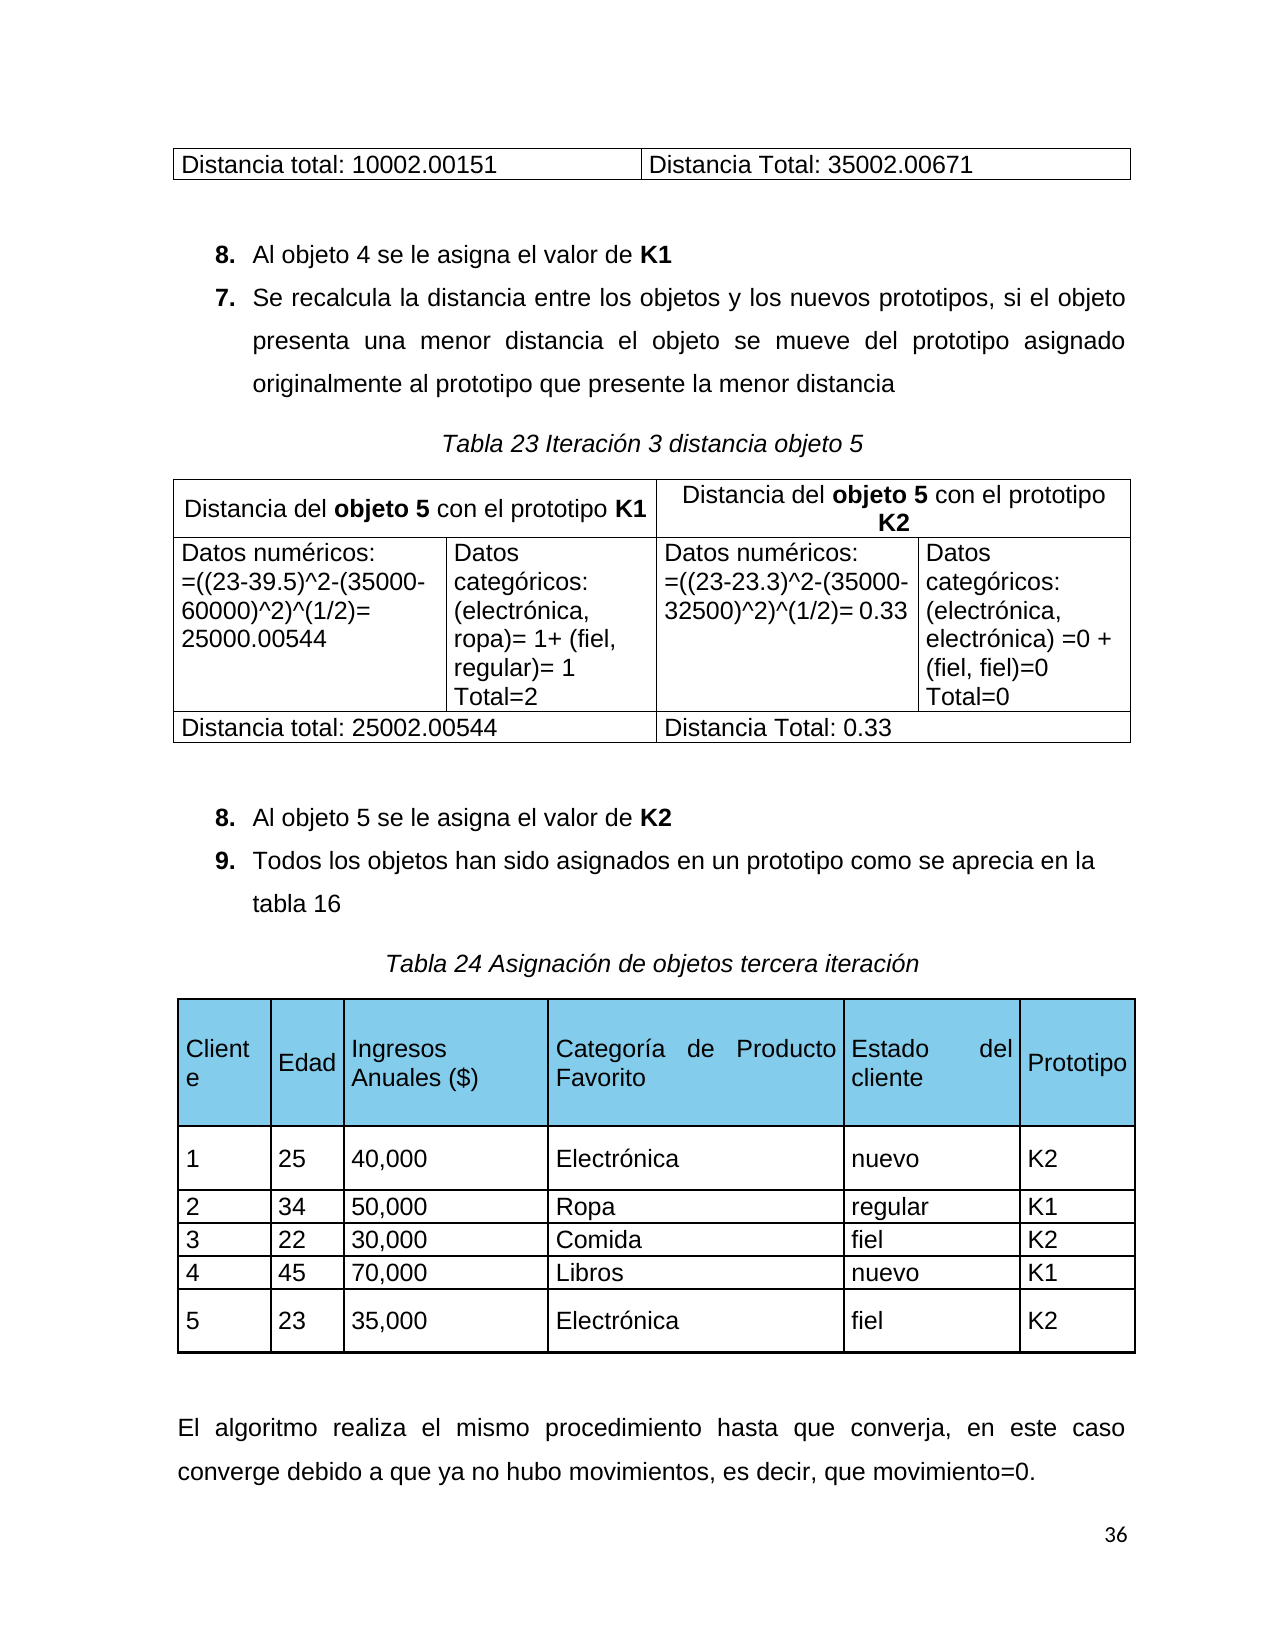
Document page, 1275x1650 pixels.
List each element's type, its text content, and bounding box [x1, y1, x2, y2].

table_cell 70,000 [345, 1257, 547, 1287]
table_cell Datos numéricos: =((23-23.3)^2-(35000-32500)^2)^(1/2)= 0.33 [657, 538, 918, 711]
table_cell Distancia Total: 0.33 [657, 712, 1130, 742]
table_header Edad [272, 1000, 343, 1125]
table_cell Libros [549, 1257, 843, 1287]
table_cell 5 [179, 1290, 270, 1351]
table_cell nuevo [845, 1127, 1019, 1189]
table_cell Electrónica [549, 1290, 843, 1351]
table_cell Datos categóricos: (electrónica, ropa)= 1+ (fiel, regular)= 1 Total=2 [447, 538, 656, 711]
table_cell K2 [1021, 1224, 1134, 1254]
table_cell Electrónica [549, 1127, 843, 1189]
table_cell fiel [845, 1224, 1019, 1254]
table_header Prototipo [1021, 1000, 1134, 1125]
table_cell regular [845, 1191, 1019, 1222]
table_cell 2 [179, 1191, 270, 1222]
table_cell K1 [1021, 1257, 1134, 1287]
table_header Cliente [179, 1000, 270, 1125]
table_cell Comida [549, 1224, 843, 1254]
table_cell 45 [272, 1257, 343, 1287]
table_cell Datos numéricos: =((23-39.5)^2-(35000-60000)^2)^(1/2)= 25000.00544 [174, 538, 446, 711]
text Tabla 23 Iteración 3 distancia objeto 5 [177, 429, 1127, 458]
table_cell 30,000 [345, 1224, 547, 1254]
table_header Distancia del objeto 5 con el prototipo K1 [174, 480, 656, 537]
table_cell 23 [272, 1290, 343, 1351]
table_cell Distancia total: 25002.00544 [174, 712, 656, 742]
table_cell 50,000 [345, 1191, 547, 1222]
table_cell Datos categóricos: (electrónica, electrónica) =0 + (fiel, fiel)=0 Total=0 [919, 538, 1130, 711]
table_header Estado del cliente [845, 1000, 1019, 1125]
table_cell Ropa [549, 1191, 843, 1222]
list Al objeto 5 se le asigna el valor de K2 [215, 803, 1127, 831]
table_header Ingresos Anuales ($) [345, 1000, 547, 1125]
table_cell nuevo [845, 1257, 1019, 1287]
table_cell 35,000 [345, 1290, 547, 1351]
table_cell K1 [1021, 1191, 1134, 1222]
table_cell 25 [272, 1127, 343, 1189]
table_cell 4 [179, 1257, 270, 1287]
table_cell 22 [272, 1224, 343, 1254]
table_cell 1 [179, 1127, 270, 1189]
table_cell fiel [845, 1290, 1019, 1351]
table_cell Distancia Total: 35002.00671 [642, 149, 1130, 179]
table_cell K2 [1021, 1290, 1134, 1351]
table_header Categoría de Producto Favorito [549, 1000, 843, 1125]
table_cell K2 [1021, 1127, 1134, 1189]
list Al objeto 4 se le asigna el valor de K1 [215, 240, 1127, 268]
table_cell Distancia total: 10002.00151 [174, 149, 641, 179]
text El algoritmo realiza el mismo procedimiento hasta que converja, en este caso converge debido a que ya no hubo movimientos, es decir, que movimiento=0. [177, 1413, 1127, 1485]
list Todos los objetos han sido asignados en un prototipo como se aprecia en la tabla 16 [215, 846, 1127, 918]
table_cell 34 [272, 1191, 343, 1222]
text Tabla 24 Asignación de objetos tercera iteración [177, 949, 1127, 977]
table_header Distancia del objeto 5 con el prototipo K2 [657, 480, 1130, 537]
table_cell 40,000 [345, 1127, 547, 1189]
table_cell 3 [179, 1224, 270, 1254]
